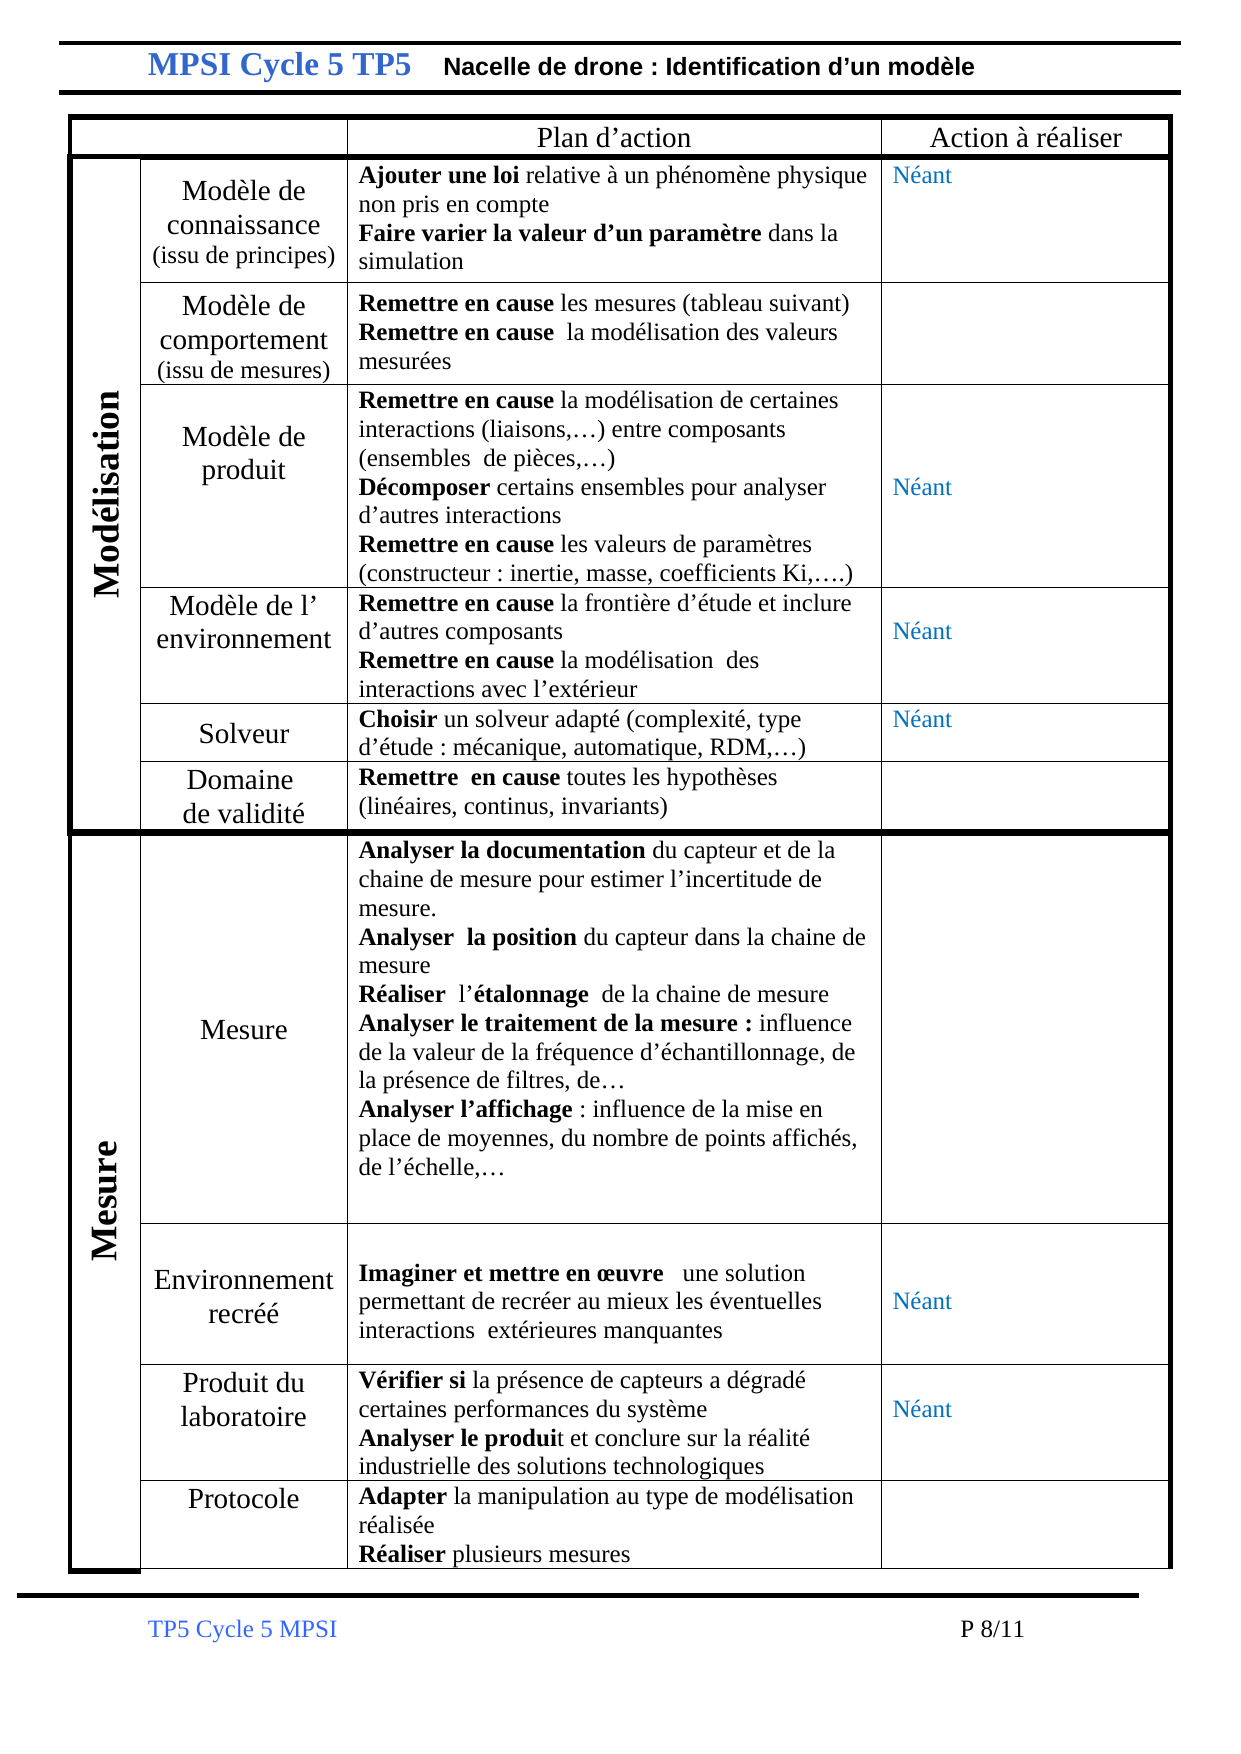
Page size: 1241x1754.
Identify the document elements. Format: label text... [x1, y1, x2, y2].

table_cell Produit du laboratoire [141, 1365, 347, 1480]
table_cell Modèle de l’ environnement [141, 588, 347, 703]
table_cell [882, 283, 1168, 384]
table_cell Remettre en cause la frontière d’étude et inclure d’autres composants Remettre en cause la modélisation des interactions avec l’extérieur [348, 588, 881, 703]
table_cell Protocole [141, 1481, 347, 1567]
table_cell Imaginer et mettre en œuvre une solution permettant de recréer au mieux les éventuelles interactions extérieures manquantes [348, 1224, 881, 1364]
table_cell Adapter la manipulation au type de modélisation réalisée Réaliser plusieurs mesures [348, 1481, 881, 1567]
table_cell Néant [882, 588, 1168, 703]
table_header Action à réaliser [882, 120, 1168, 154]
table_cell Modèle de produit [141, 385, 347, 587]
table_cell [882, 762, 1168, 829]
table_cell Modélisation [73, 159, 140, 829]
table_cell Mesure [72, 836, 140, 1567]
table_cell Néant [882, 385, 1168, 587]
table_cell [882, 836, 1168, 1223]
table_cell Néant [882, 160, 1168, 282]
table_cell Choisir un solveur adapté (complexité, type d’étude : mécanique, automatique, RDM,…) [348, 704, 881, 761]
table_cell Solveur [141, 704, 347, 761]
table_cell [141, 1330, 347, 1364]
table_cell Remettre en cause toutes les hypothèses (linéaires, continus, invariants) [348, 762, 881, 829]
table_cell Néant [882, 1224, 1168, 1364]
table_cell Néant [882, 1365, 1168, 1480]
table_cell Domaine de validité [141, 762, 347, 829]
table_cell Modèle de comportement (issu de mesures) [141, 283, 347, 384]
table_cell Néant [882, 704, 1168, 761]
table_cell Environnement recréé [141, 1224, 347, 1329]
table_cell Modèle de connaissance (issu de principes) [141, 160, 347, 282]
table_cell Ajouter une loi relative à un phénomène physique non pris en compte Faire varier la valeur d’un paramètre dans la simulation [348, 160, 881, 282]
table_header [72, 120, 347, 154]
table_cell Analyser la documentation du capteur et de la chaine de mesure pour estimer l’incertitude de mesure. Analyser la position du capteur dans la chaine de mesure Réaliser l’étalonnage de la chaine de mesure Analyser le traitement de la mesure : influence de la valeur de la fréquence d’échantillonnage, de la présence de filtres, de… Analyser l’affichage : influence de la mise en place de moyennes, du nombre de points affichés, de l’échelle,… [348, 836, 881, 1223]
table_header Plan d’action [348, 120, 881, 154]
table_cell Remettre en cause les mesures (tableau suivant) Remettre en cause la modélisation des valeurs mesurées [348, 283, 881, 384]
table_cell Mesure [141, 836, 347, 1223]
table_cell Remettre en cause la modélisation de certaines interactions (liaisons,…) entre composants (ensembles de pièces,…) Décomposer certains ensembles pour analyser d’autres interactions Remettre en cause les valeurs de paramètres (constructeur : inertie, masse, coefficients Ki,….) [348, 385, 881, 587]
table_cell [882, 1481, 1168, 1567]
table_cell Vérifier si la présence de capteurs a dégradé certaines performances du système Analyser le produit et conclure sur la réalité industrielle des solutions technologiques [348, 1365, 881, 1480]
